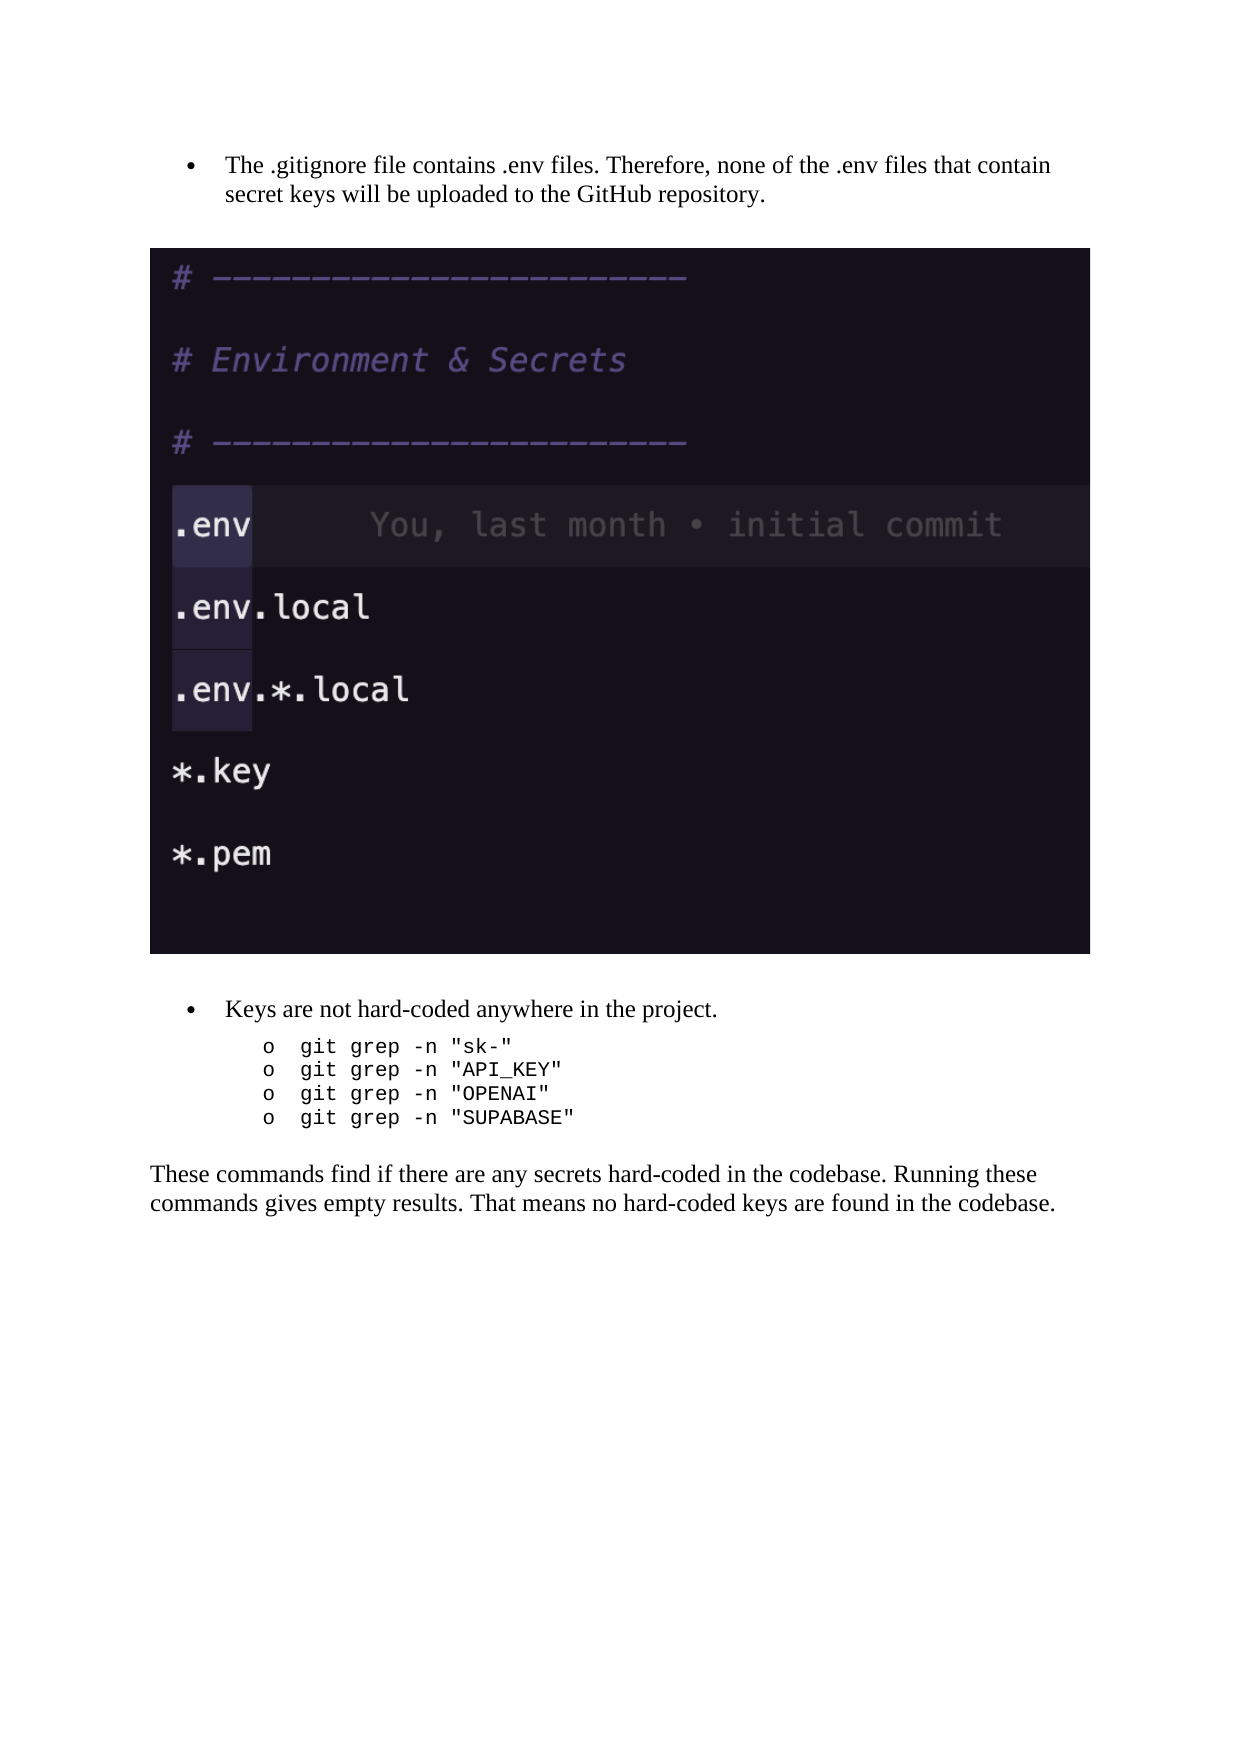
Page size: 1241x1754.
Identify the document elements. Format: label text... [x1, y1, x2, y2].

list git grep -n "OPENAI" [262, 1083, 1090, 1107]
list The .gitignore file contains .env files. Therefore, none of the .env files that contain secret keys will be uploaded to the GitHub repository. [187, 150, 1090, 207]
text These commands find if there are any secrets hard-coded in the codebase. Running these commands gives empty results. That means no hard-coded keys are found in the codebase. [150, 1159, 1090, 1217]
list Keys are not hard-coded anywhere in the project. [187, 994, 1090, 1023]
list git grep -n "SUPABASE" [262, 1107, 1090, 1130]
list git grep -n "sk-" [262, 1036, 1090, 1059]
picture [150, 248, 1091, 954]
list git grep -n "API_KEY" [262, 1059, 1090, 1083]
